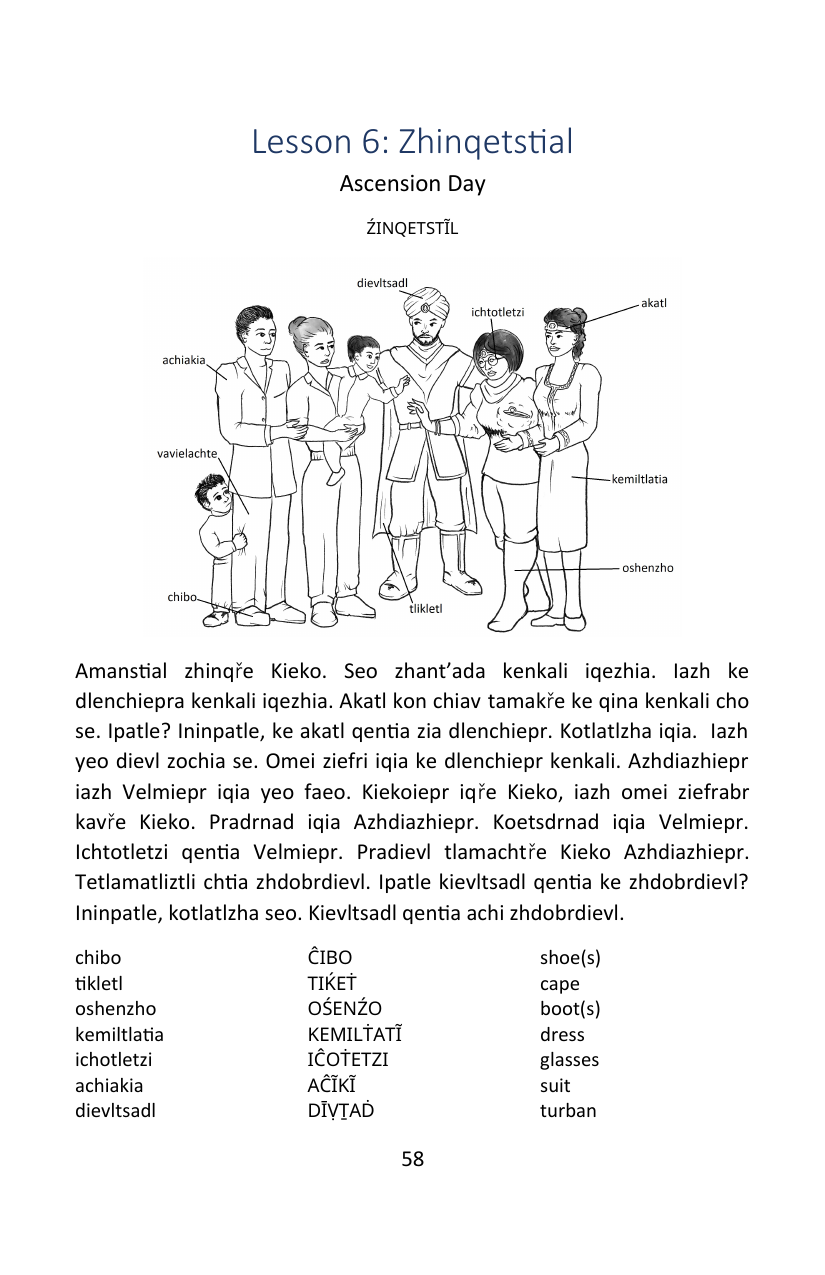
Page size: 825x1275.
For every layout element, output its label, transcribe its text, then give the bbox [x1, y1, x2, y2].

table_cell dress [529, 1021, 761, 1047]
table_cell DĪṾṮAḊ [296, 1098, 529, 1123]
table_cell ichotletzi [64, 1047, 296, 1072]
text Ascension Day [75, 167, 750, 197]
table_cell OŚENŹO [296, 996, 529, 1021]
text ŹINQETSTĨL [75, 216, 750, 239]
table_cell achiakia [64, 1072, 296, 1098]
table_cell kemiltlatia [64, 1021, 296, 1047]
table_cell glasses [529, 1047, 761, 1072]
picture [143, 257, 682, 637]
table_header ĈIBO [296, 945, 529, 970]
table_cell oshenzho [64, 996, 296, 1021]
table_header shoe(s) [529, 945, 761, 970]
table_cell turban [529, 1098, 761, 1123]
table_cell dievltsadl [64, 1098, 296, 1123]
table_cell suit [529, 1072, 761, 1098]
table_cell KEMILṪATĨ [296, 1021, 529, 1047]
table_cell cape [529, 970, 761, 996]
table_cell IĈOṪETZI [296, 1047, 529, 1072]
table_cell TIḰEṪ [296, 970, 529, 996]
table_cell AĈĨKĨ [296, 1072, 529, 1098]
text Amanstial zhinqře Kieko. Seo zhant’ada kenkali iqezhia. Iazh ke dlenchiepra kenkali iqezhia. Akatl kon chiav tamakře ke qina kenkali cho se. Ipatle? Ininpatle, ke akatl qentia zia dlenchiepr. Kotlatlzha iqia. Iazh yeo dievl zochia se. Omei ziefri iqia ke dlenchiepr kenkali. Azhdiazhiepr iazh Velmiepr iqia yeo faeo. Kiekoiepr iqře Kieko, iazh omei ziefrabr kavře Kieko. Pradrnad iqia Azhdiazhiepr. Koetsdrnad iqia Velmiepr. Ichtotletzi qentia Velmiepr. Pradievl tlamachtře Kieko Azhdiazhiepr. Tetlamatliztli chtia zhdobrdievl. Ipatle kievltsadl qentia ke zhdobrdievl? Ininpatle, kotlatlzha seo. Kievltsadl qentia achi zhdobrdievl. [75, 656, 750, 926]
table_cell tikletl [64, 970, 296, 996]
subtitle Lesson 6: Zhinqetstial [75, 117, 750, 162]
table_header chibo [64, 945, 296, 970]
table_cell boot(s) [529, 996, 761, 1021]
